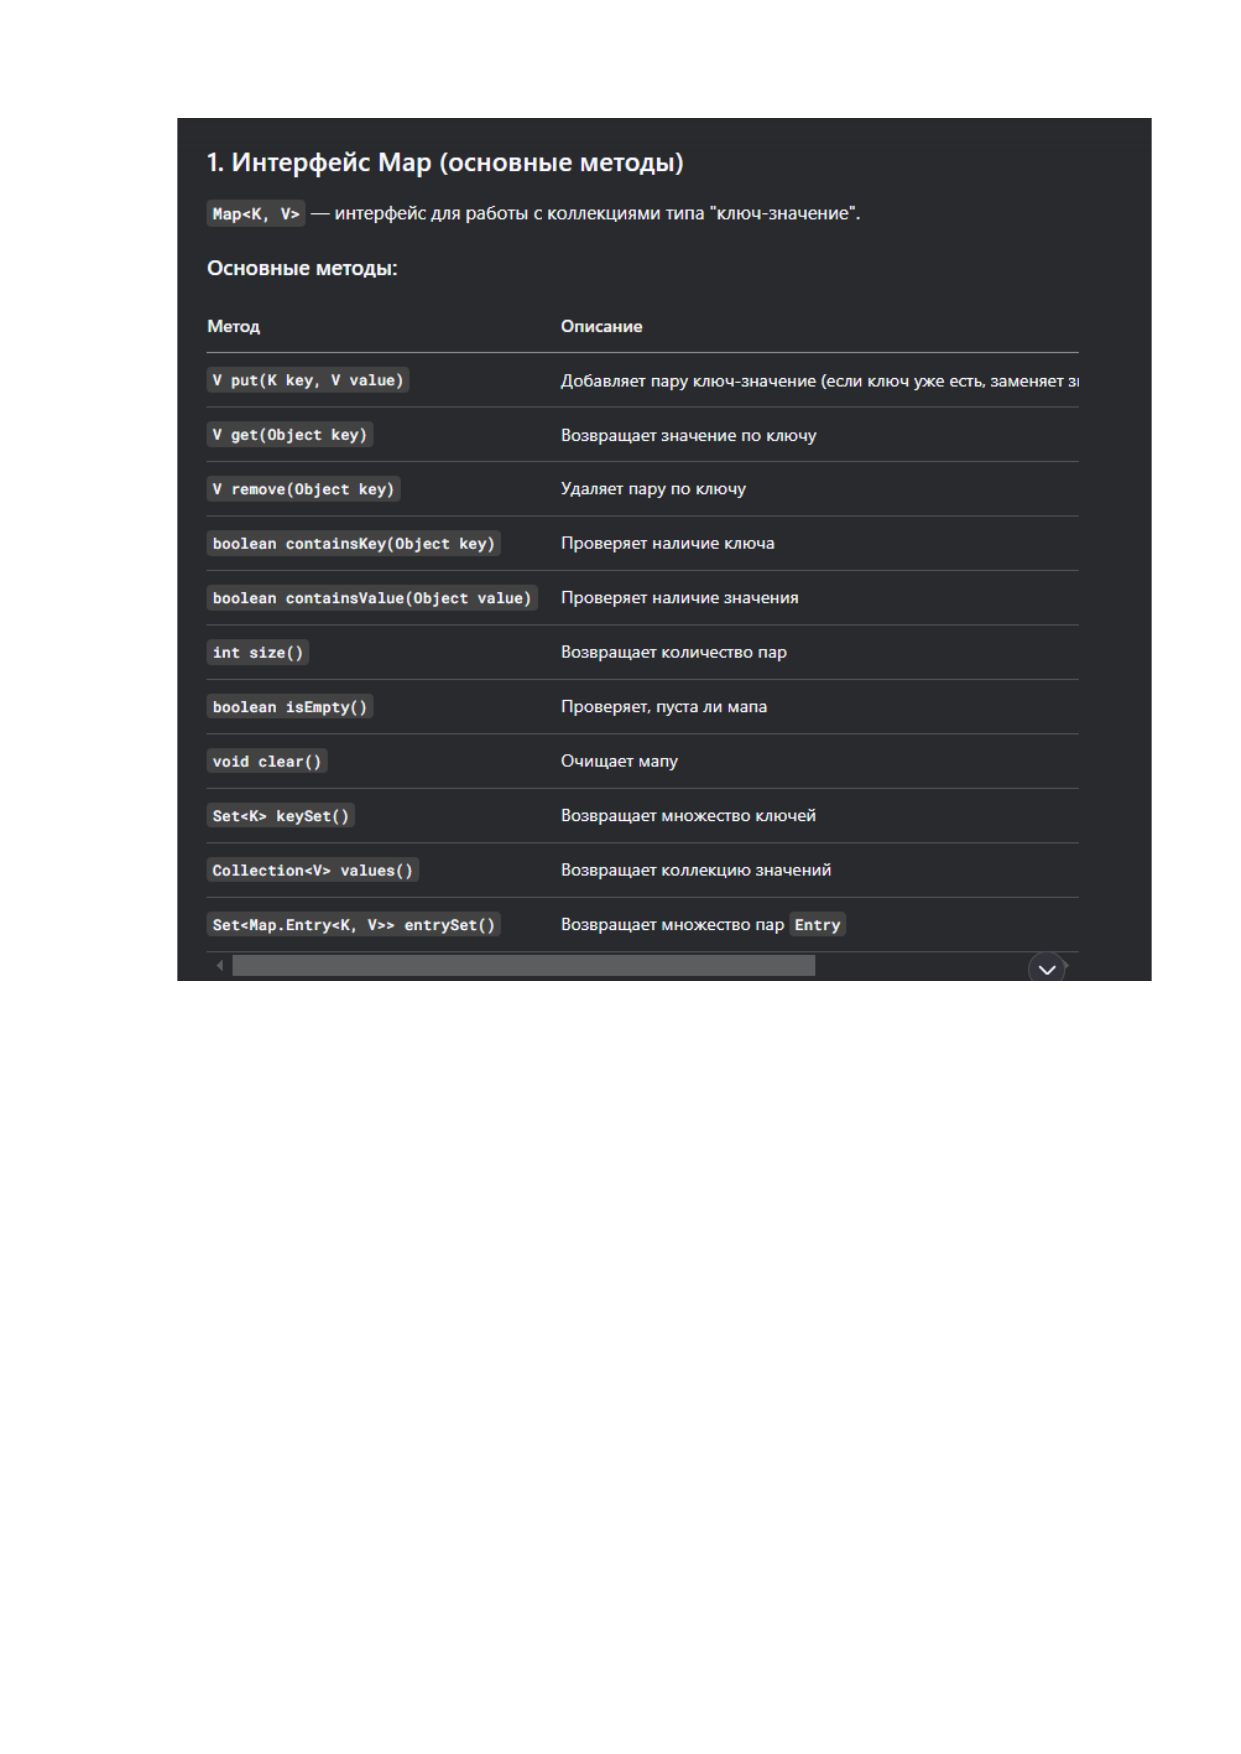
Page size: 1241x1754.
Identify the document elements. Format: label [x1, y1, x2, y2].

picture [177, 118, 1152, 981]
